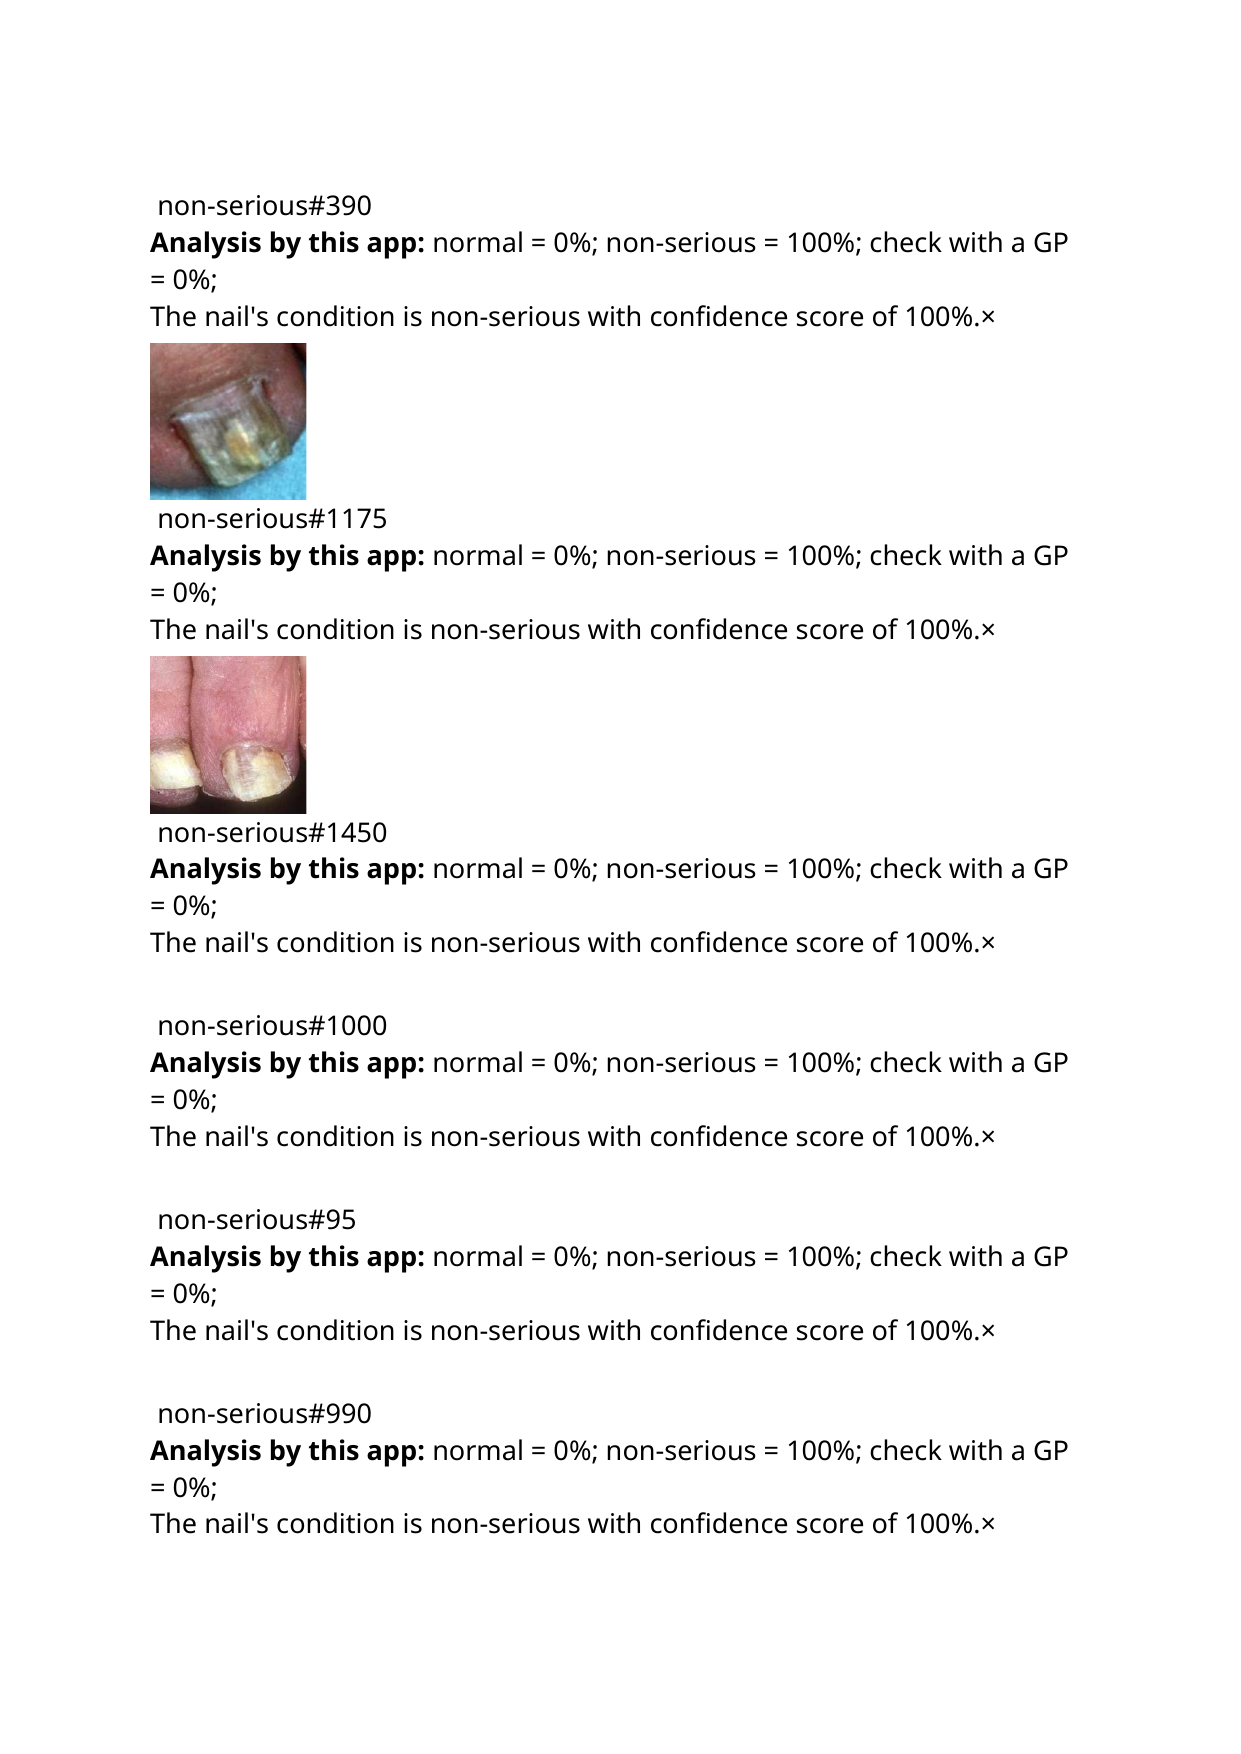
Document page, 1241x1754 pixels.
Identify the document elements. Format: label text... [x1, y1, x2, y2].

text non-serious#990 Analysis by this app: normal = 0%; non-serious = 100%; check with a GP = 0%; The nail's condition is non-serious with confidence score of 100%.× [150, 1357, 1090, 1542]
text non-serious#95 Analysis by this app: normal = 0%; non-serious = 100%; check with a GP = 0%; The nail's condition is non-serious with confidence score of 100%.× [150, 1164, 1090, 1348]
picture [150, 656, 307, 814]
text non-serious#390 Analysis by this app: normal = 0%; non-serious = 100%; check with a GP = 0%; The nail's condition is non-serious with confidence score of 100%.× [150, 150, 1090, 334]
text non-serious#1000 Analysis by this app: normal = 0%; non-serious = 100%; check with a GP = 0%; The nail's condition is non-serious with confidence score of 100%.× [150, 970, 1090, 1154]
text non-serious#1450 Analysis by this app: normal = 0%; non-serious = 100%; check with a GP = 0%; The nail's condition is non-serious with confidence score of 100%.× [150, 657, 1090, 961]
picture [150, 343, 307, 500]
text non-serious#1175 Analysis by this app: normal = 0%; non-serious = 100%; check with a GP = 0%; The nail's condition is non-serious with confidence score of 100%.× [150, 344, 1090, 647]
